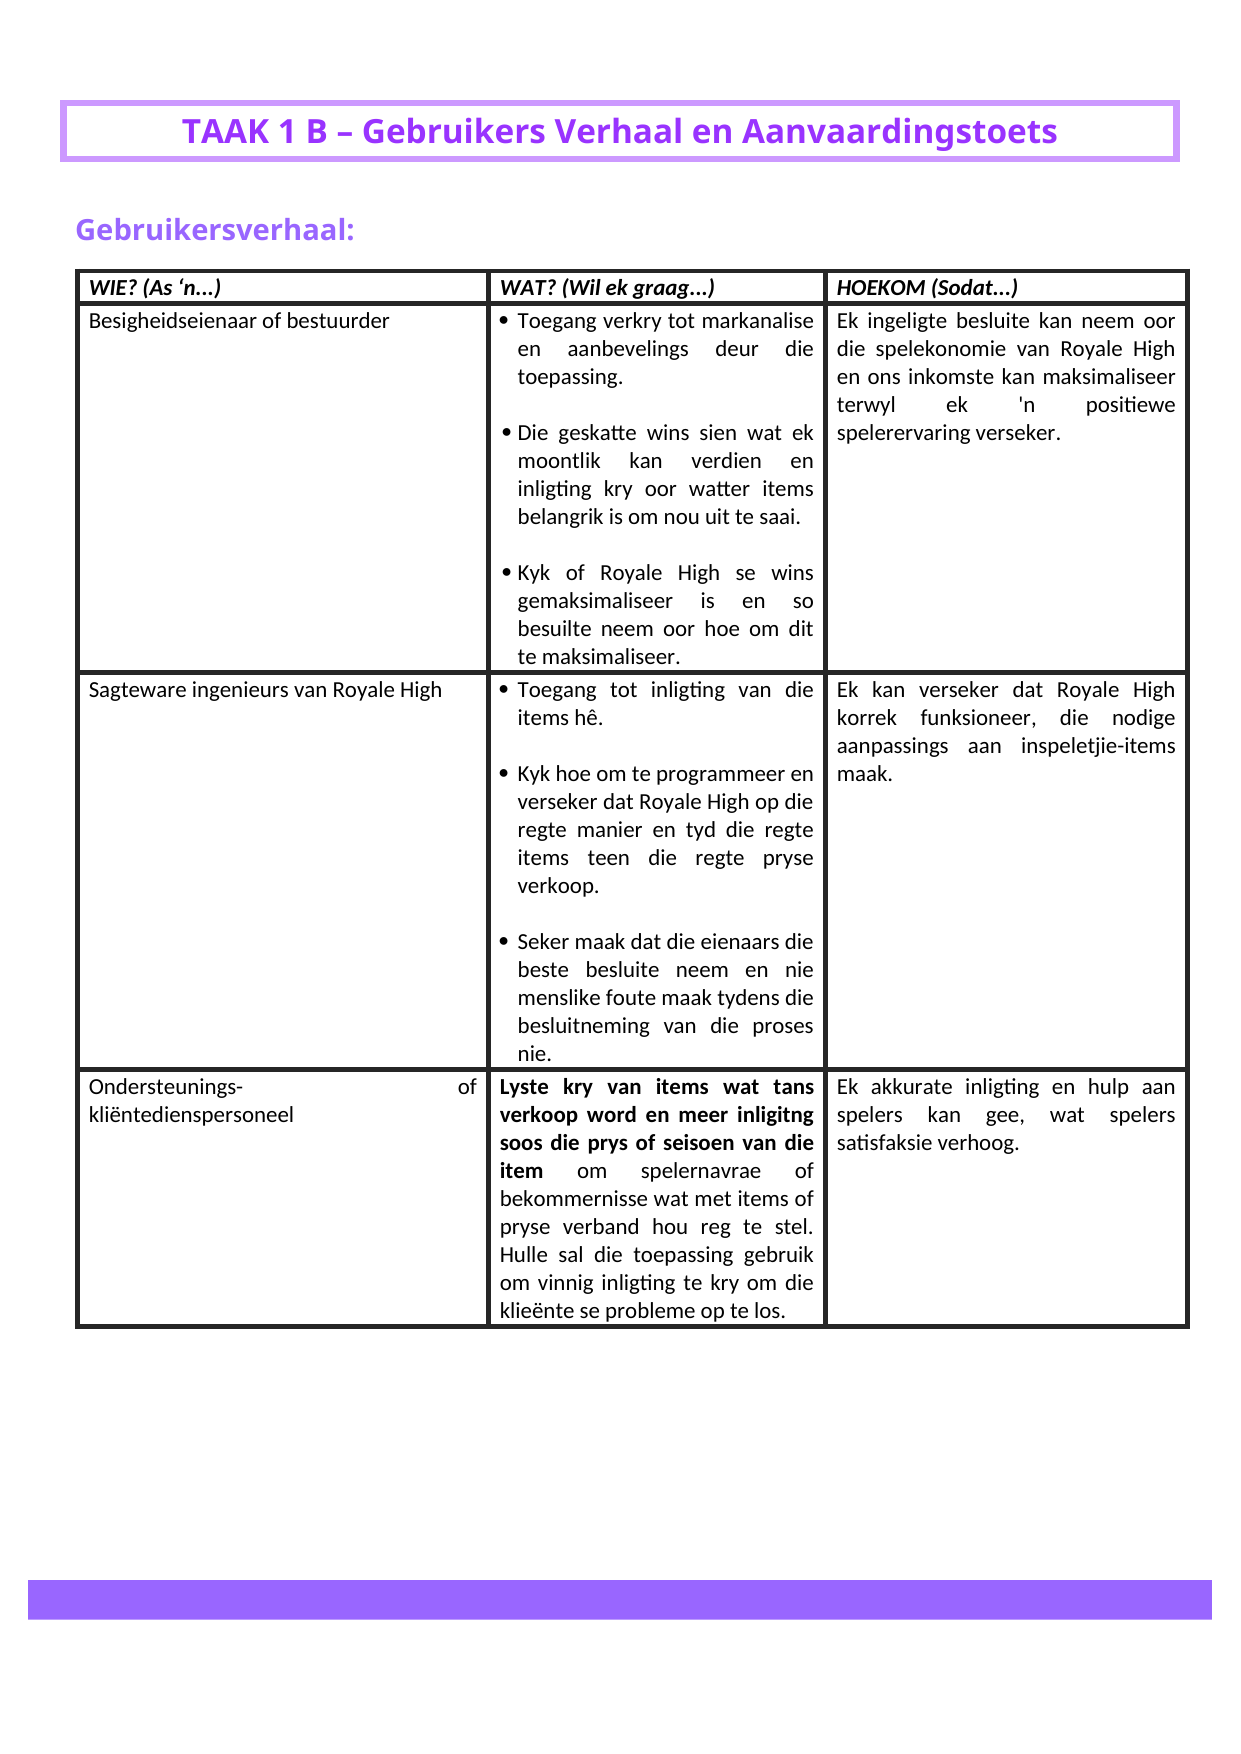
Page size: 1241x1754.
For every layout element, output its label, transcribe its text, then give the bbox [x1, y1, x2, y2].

subtitle Gebruikersverhaal: [75, 209, 1165, 249]
table_cell Toegang tot inligting van die items hê. Kyk hoe om te programmeer en verseker dat Royale High op die regte manier en tyd die regte items teen die regte pryse verkoop. Seker maak dat die eienaars die beste besluite neem en nie menslike foute maak tydens die besluitneming van die proses nie. [491, 675, 823, 1067]
table_cell Ek ingeligte besluite kan neem oor die spelekonomie van Royale High en ons inkomste kan maksimaliseer terwyl ek 'n positiewe spelerervaring verseker. [828, 306, 1185, 670]
table_header WAT? (Wil ek graag...) [491, 273, 823, 301]
table_cell Lyste kry van items wat tans verkoop word en meer inligitng soos die prys of seisoen van die item om spelernavrae of bekommernisse wat met items of pryse verband hou reg te stel. Hulle sal die toepassing gebruik om vinnig inligting te kry om die klieënte se probleme op te los. [491, 1072, 823, 1324]
table_header WIE? (As ‘n...) [80, 273, 486, 301]
table_cell Besigheidseienaar of bestuurder [80, 306, 486, 670]
table_cell Ek kan verseker dat Royale High korrek funksioneer, die nodige aanpassings aan inspeletjie-items maak. [828, 675, 1185, 1067]
table_cell Toegang verkry tot markanalise en aanbevelings deur die toepassing. Die geskatte wins sien wat ek moontlik kan verdien en inligting kry oor watter items belangrik is om nou uit te saai. Kyk of Royale High se wins gemaksimaliseer is en so besuilte neem oor hoe om dit te maksimaliseer. [491, 306, 823, 670]
table_cell Ek akkurate inligting en hulp aan spelers kan gee, wat spelers satisfaksie verhoog. [828, 1072, 1185, 1324]
table_cell Sagteware ingenieurs van Royale High [80, 675, 486, 1067]
subtitle TAAK 1 B – Gebruikers Verhaal en Aanvaardingstoets [67, 106, 1173, 156]
table_cell Ondersteunings- of kliëntedienspersoneel [80, 1072, 486, 1324]
table_header HOEKOM (Sodat...) [828, 273, 1185, 301]
